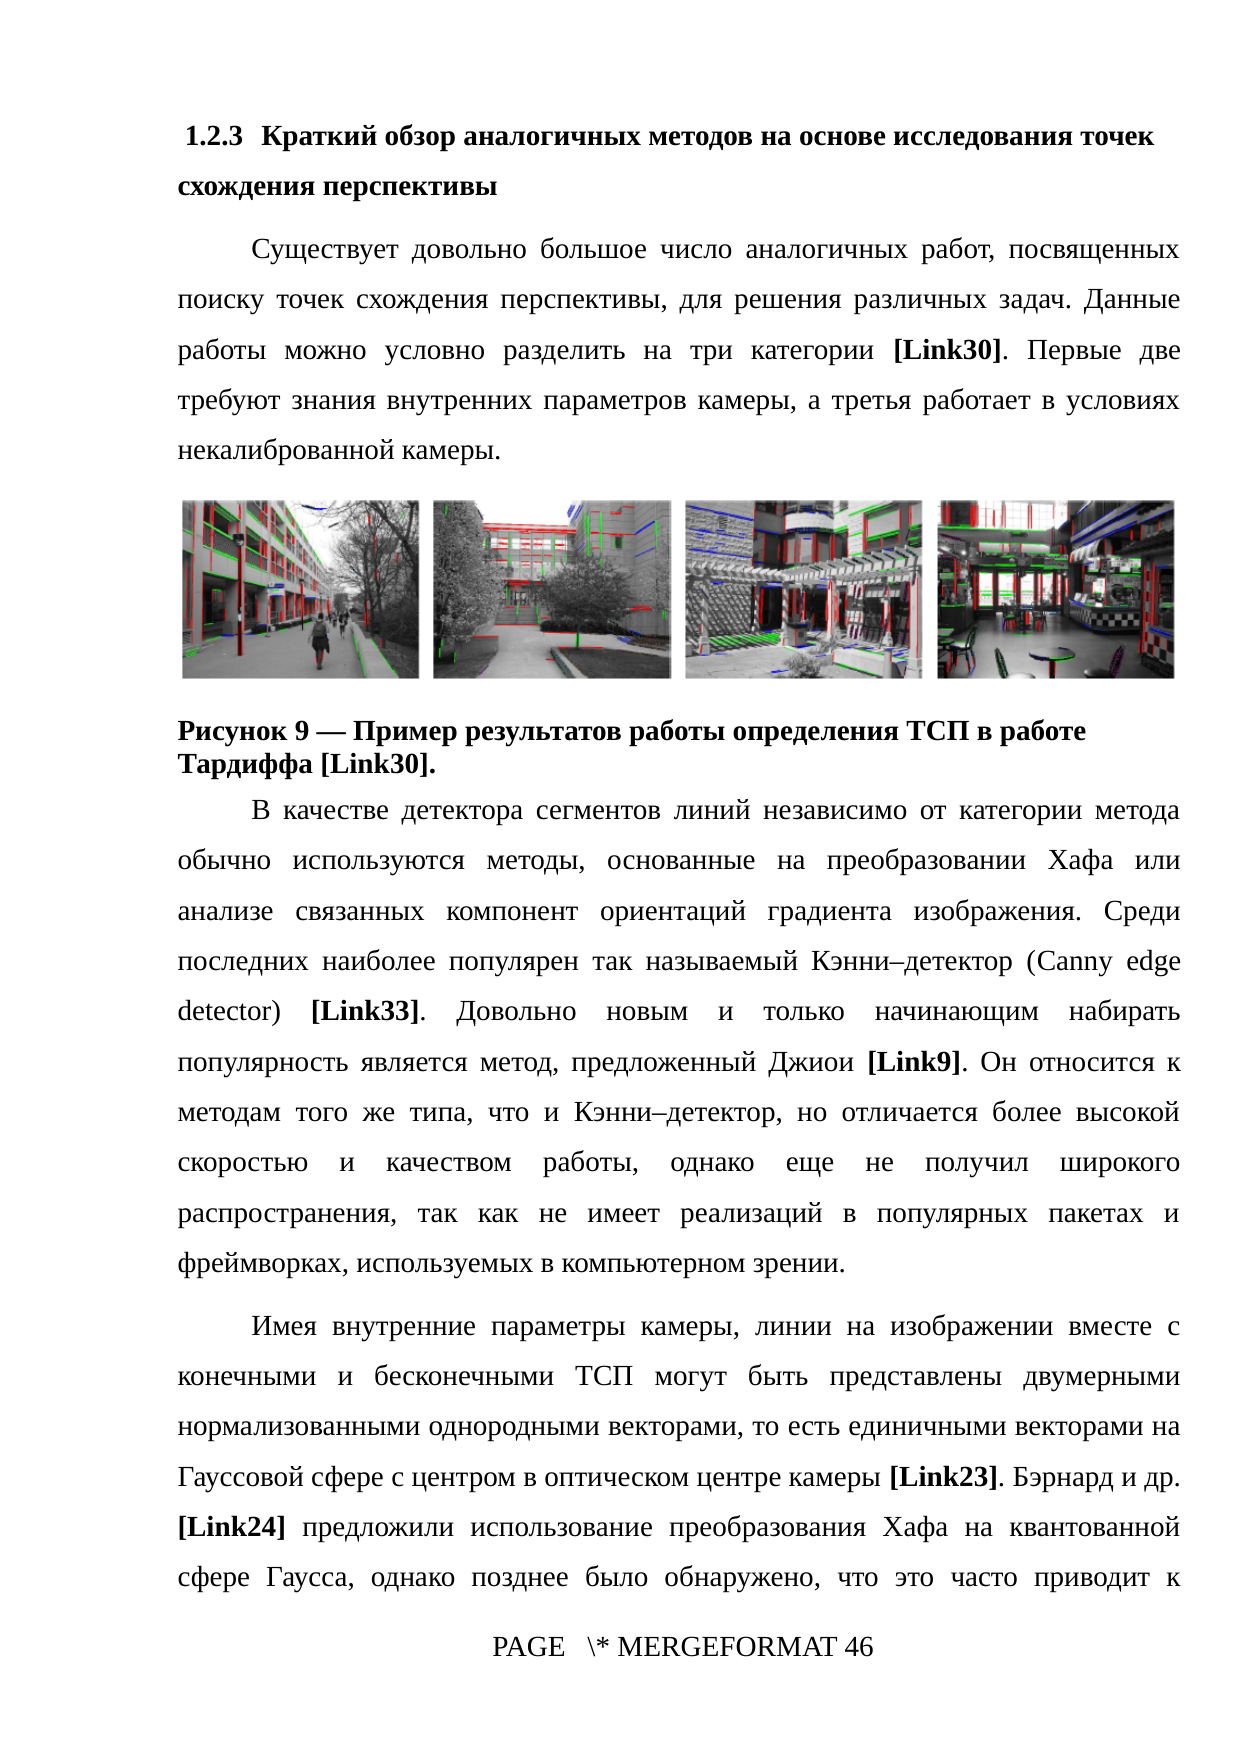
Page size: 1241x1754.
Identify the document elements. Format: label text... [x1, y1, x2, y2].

text Рисунок 9 — Пример результатов работы определения ТСП в работе Тардиффа [Link30]. [177, 713, 1181, 780]
text В качестве детектора сегментов линий независимо от категории метода обычно используются методы, основанные на преобразовании Хафа или анализе связанных компонент ориентаций градиента изображения. Среди последних наиболее популярен так называемый Кэнни–детектор (Canny edge detector) [Link33]. Довольно новым и только начинающим набирать популярность является метод, предложенный Джиои [Link9]. Он относится к методам того же типа, что и Кэнни–детектор, но отличается более высокой скоростью и качеством работы, однако еще не получил широкого распространения, так как не имеет реализаций в популярных пакетах и фреймворках, используемых в компьютерном зрении. [177, 792, 1181, 1278]
subtitle Краткий обзор аналогичных методов на основе исследования точек схождения перспективы [177, 118, 1181, 202]
picture [177, 495, 1181, 684]
text Существует довольно большое число аналогичных работ, посвященных поиску точек схождения перспективы, для решения различных задач. Данные работы можно условно разделить на три категории [Link30]. Первые две требуют знания внутренних параметров камеры, а третья работает в условиях некалиброванной камеры. [177, 231, 1181, 466]
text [177, 1308, 1181, 1593]
